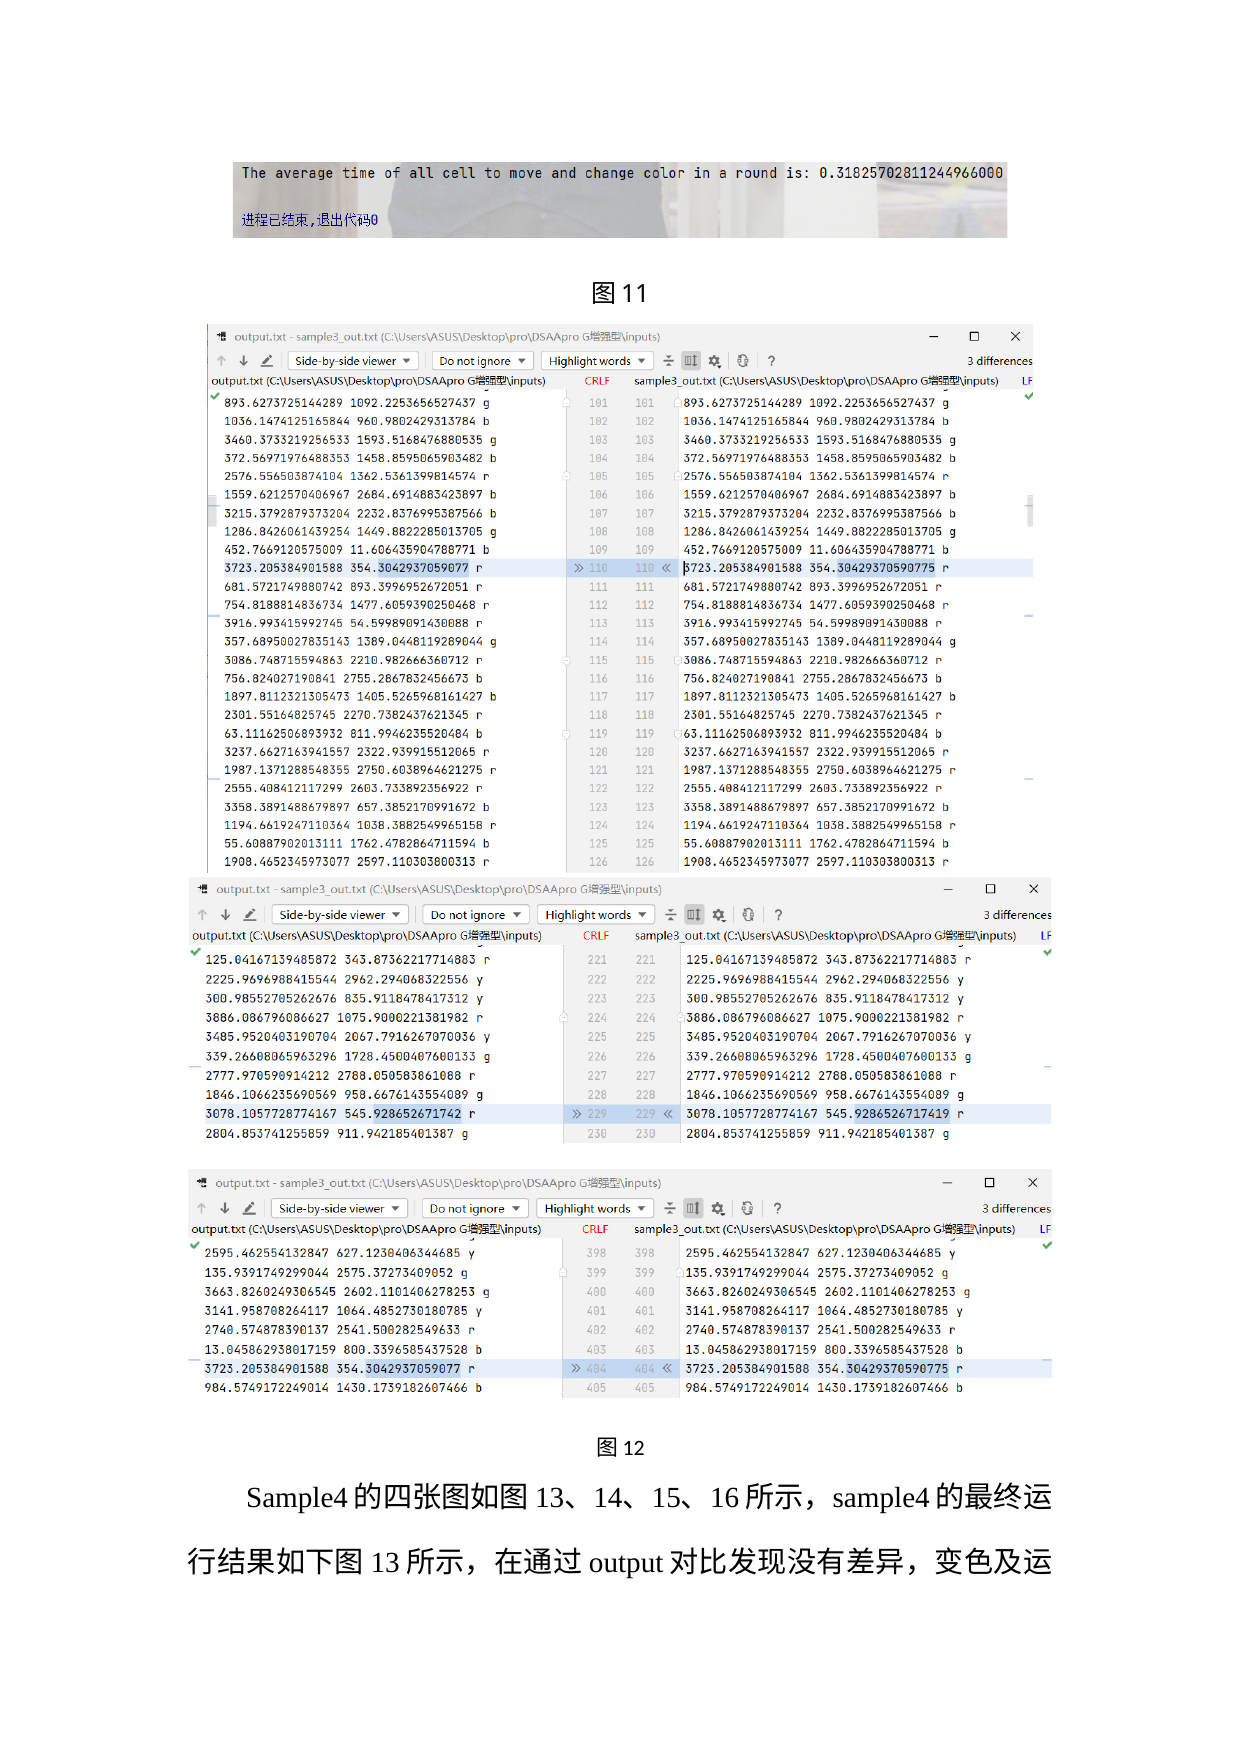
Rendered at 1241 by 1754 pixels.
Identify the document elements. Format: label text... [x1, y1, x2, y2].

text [187, 1462, 1053, 1592]
picture [232, 162, 1008, 238]
text 图12 [187, 1429, 1053, 1462]
picture [188, 1169, 1053, 1398]
text 图11 [187, 259, 1053, 324]
picture [188, 877, 1052, 1143]
picture [207, 324, 1034, 873]
